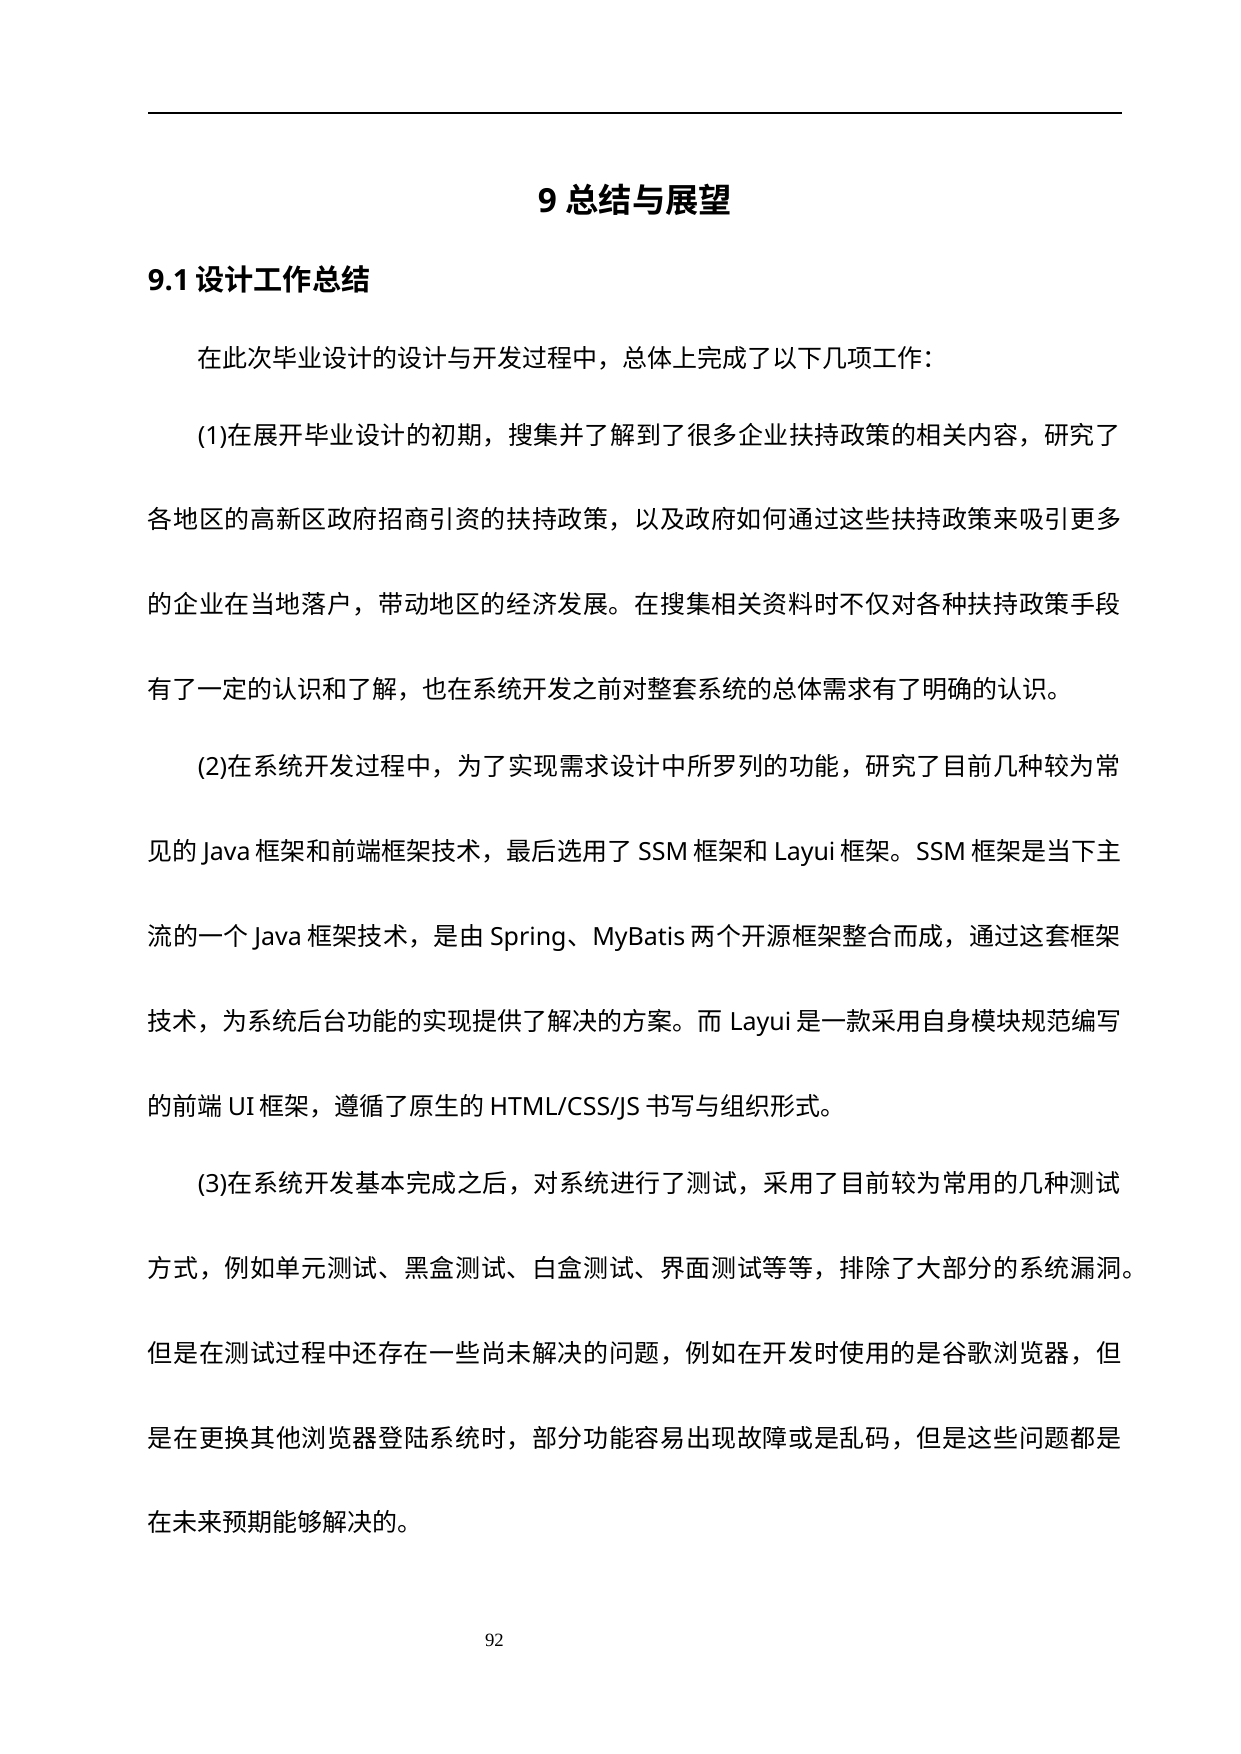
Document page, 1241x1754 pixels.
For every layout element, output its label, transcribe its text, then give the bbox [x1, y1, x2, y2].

subtitle 9.1设计工作总结 [148, 244, 1122, 312]
text 9 总结与展望 [148, 164, 1122, 232]
text (3)在系统开发基本完成之后，对系统进行了测试，采用了目前较为常用的几种测试方式，例如单元测试、黑盒测试、白盒测试、界面测试等等，排除了大部分的系统漏洞。但是在测试过程中还存在一些尚未解决的问题，例如在开发时使用的是谷歌浏览器，但是在更换其他浏览器登陆系统时，部分功能容易出现故障或是乱码，但是这些问题都是在未来预期能够解决的。 [148, 1147, 1122, 1555]
text (1)在展开毕业设计的初期，搜集并了解到了很多企业扶持政策的相关内容，研究了各地区的高新区政府招商引资的扶持政策，以及政府如何通过这些扶持政策来吸引更多的企业在当地落户，带动地区的经济发展。在搜集相关资料时不仅对各种扶持政策手段有了一定的认识和了解，也在系统开发之前对整套系统的总体需求有了明确的认识。 [148, 399, 1122, 722]
text (2)在系统开发过程中，为了实现需求设计中所罗列的功能，研究了目前几种较为常见的Java框架和前端框架技术，最后选用了SSM框架和Layui框架。SSM框架是当下主流的一个Java框架技术，是由Spring、MyBatis两个开源框架整合而成，通过这套框架技术，为系统后台功能的实现提供了解决的方案。而Layui是一款采用自身模块规范编写的前端UI框架，遵循了原生的HTML/CSS/JS书写与组织形式。 [148, 731, 1122, 1138]
text 在此次毕业设计的设计与开发过程中，总体上完成了以下几项工作： [148, 322, 1122, 390]
